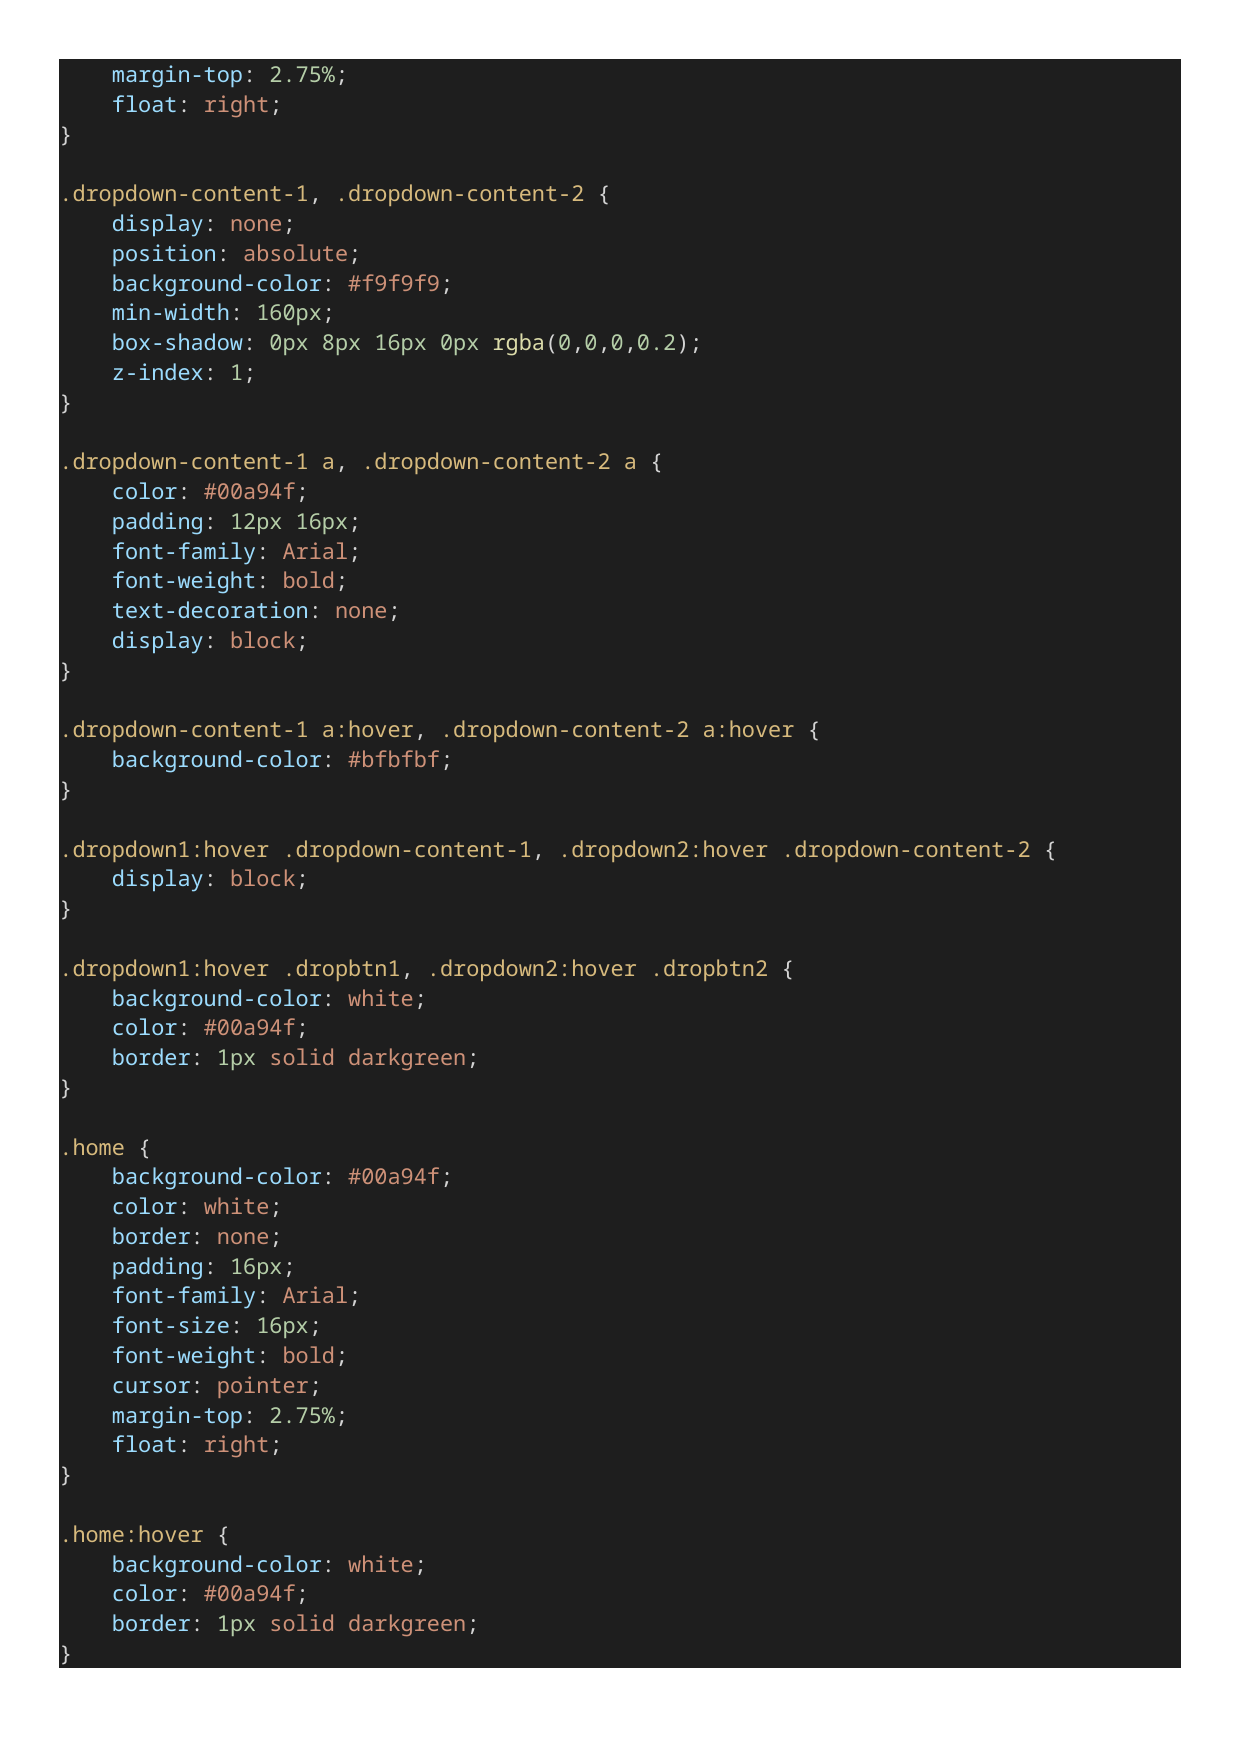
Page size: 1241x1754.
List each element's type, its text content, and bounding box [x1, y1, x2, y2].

text background-color: #f9f9f9; [59, 268, 1181, 297]
text color: #00a94f; [59, 1012, 1181, 1042]
text background-color: #00a94f; [59, 1161, 1181, 1191]
text } [59, 655, 1181, 685]
text } [59, 893, 1181, 923]
text cursor: pointer; [59, 1370, 1181, 1400]
text margin-top: 2.75%; [59, 59, 1181, 89]
text } [59, 1638, 1181, 1668]
text } [59, 119, 1181, 148]
text color: #00a94f; [59, 1578, 1181, 1608]
text .dropdown-content-1 a:hover, .dropdown-content-2 a:hover { [59, 714, 1181, 744]
text border: 1px solid darkgreen; [59, 1042, 1181, 1072]
text background-color: #bfbfbf; [59, 744, 1181, 774]
text display: block; [59, 625, 1181, 655]
text .home { [59, 1132, 1181, 1161]
text .home:hover { [59, 1519, 1181, 1549]
text float: right; [59, 89, 1181, 119]
text font-family: Arial; [59, 536, 1181, 566]
text } [59, 387, 1181, 417]
text background-color: white; [59, 983, 1181, 1012]
text } [59, 774, 1181, 804]
text .dropdown1:hover .dropdown-content-1, .dropdown2:hover .dropdown-content-2 { [59, 834, 1181, 863]
text color: #00a94f; [59, 476, 1181, 506]
text margin-top: 2.75%; [59, 1400, 1181, 1429]
text .dropdown-content-1, .dropdown-content-2 { [59, 178, 1181, 208]
text text-decoration: none; [59, 595, 1181, 625]
text padding: 12px 16px; [59, 506, 1181, 536]
text } [59, 1072, 1181, 1102]
text } [59, 1459, 1181, 1489]
text z-index: 1; [59, 357, 1181, 387]
text box-shadow: 0px 8px 16px 0px rgba(0,0,0,0.2); [59, 327, 1181, 357]
text color: white; [59, 1191, 1181, 1221]
text .dropdown1:hover .dropbtn1, .dropdown2:hover .dropbtn2 { [59, 953, 1181, 983]
text font-weight: bold; [59, 1340, 1181, 1370]
text border: none; [59, 1221, 1181, 1251]
text display: none; [59, 208, 1181, 238]
text position: absolute; [59, 238, 1181, 268]
text background-color: white; [59, 1549, 1181, 1578]
text padding: 16px; [59, 1251, 1181, 1281]
text font-family: Arial; [59, 1281, 1181, 1310]
text font-size: 16px; [59, 1310, 1181, 1340]
text display: block; [59, 863, 1181, 893]
text float: right; [59, 1429, 1181, 1459]
text border: 1px solid darkgreen; [59, 1608, 1181, 1638]
text .dropdown-content-1 a, .dropdown-content-2 a { [59, 446, 1181, 476]
text min-width: 160px; [59, 297, 1181, 327]
text font-weight: bold; [59, 566, 1181, 595]
